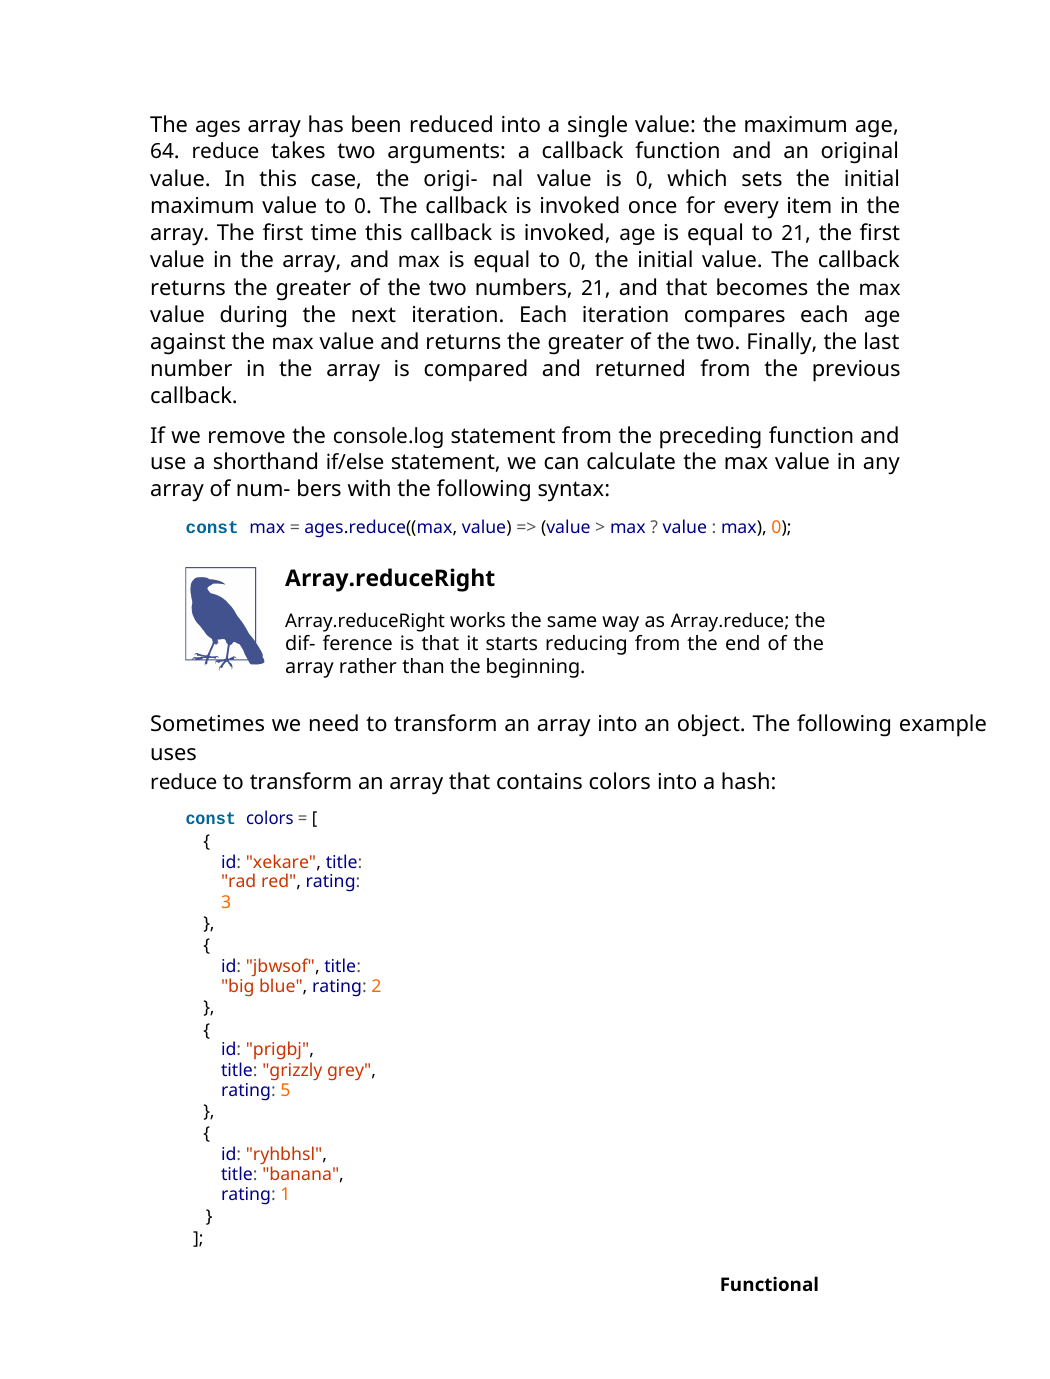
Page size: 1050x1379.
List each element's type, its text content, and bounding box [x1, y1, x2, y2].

text const max = ages.reduce((max, value) => (value > max ? value : max), 0); [185, 515, 987, 539]
text }, [203, 913, 987, 934]
picture [185, 567, 265, 671]
text Array.reduceRight works the same way as Array.reduce; the dif‐ ference is that it starts reducing from the end of the array rather than the beginning. [285, 608, 825, 680]
text If we remove the console.log statement from the preceding function and use a shorthand if/else statement, we can calculate the max value in any array of num‐ bers with the following syntax: [150, 422, 900, 503]
text reduce to transform an array that contains colors into a hash: [150, 766, 987, 795]
text { [203, 1018, 987, 1041]
text { [203, 1122, 987, 1144]
text The ages array has been reduced into a single value: the maximum age, 64. reduce takes two arguments: a callback function and an original value. In this case, the origi‐ nal value is 0, which sets the initial maximum value to 0. The callback is invoked once for every item in the array. The first time this callback is invoked, age is equal to 21, the first value in the array, and max is equal to 0, the initial value. The callback returns the greater of the two numbers, 21, and that becomes the max value during the next iteration. Each iteration compares each age against the max value and returns the greater of the two. Finally, the last number in the array is compared and returned from the previous callback. [150, 111, 900, 410]
text id: "prigbj", [221, 1041, 987, 1059]
text Sometimes we need to transform an array into an object. The following example uses [150, 709, 987, 766]
text { [203, 934, 987, 956]
text } [44, 1206, 212, 1226]
subtitle Array.reduceRight [285, 562, 987, 593]
text id: "xekare", title: "rad red", rating: 3 [221, 852, 373, 913]
text }, [203, 1101, 987, 1122]
text }, [203, 998, 987, 1018]
text { [203, 829, 987, 852]
text id: "ryhbhsl", title: "banana", rating: 1 [221, 1144, 364, 1206]
text const colors = [ [185, 806, 987, 829]
text id: "jbwsof", title: "big blue", rating: 2 [221, 956, 382, 998]
text title: "grizzly grey", rating: 5 [221, 1060, 418, 1101]
text ]; [44, 1226, 203, 1249]
